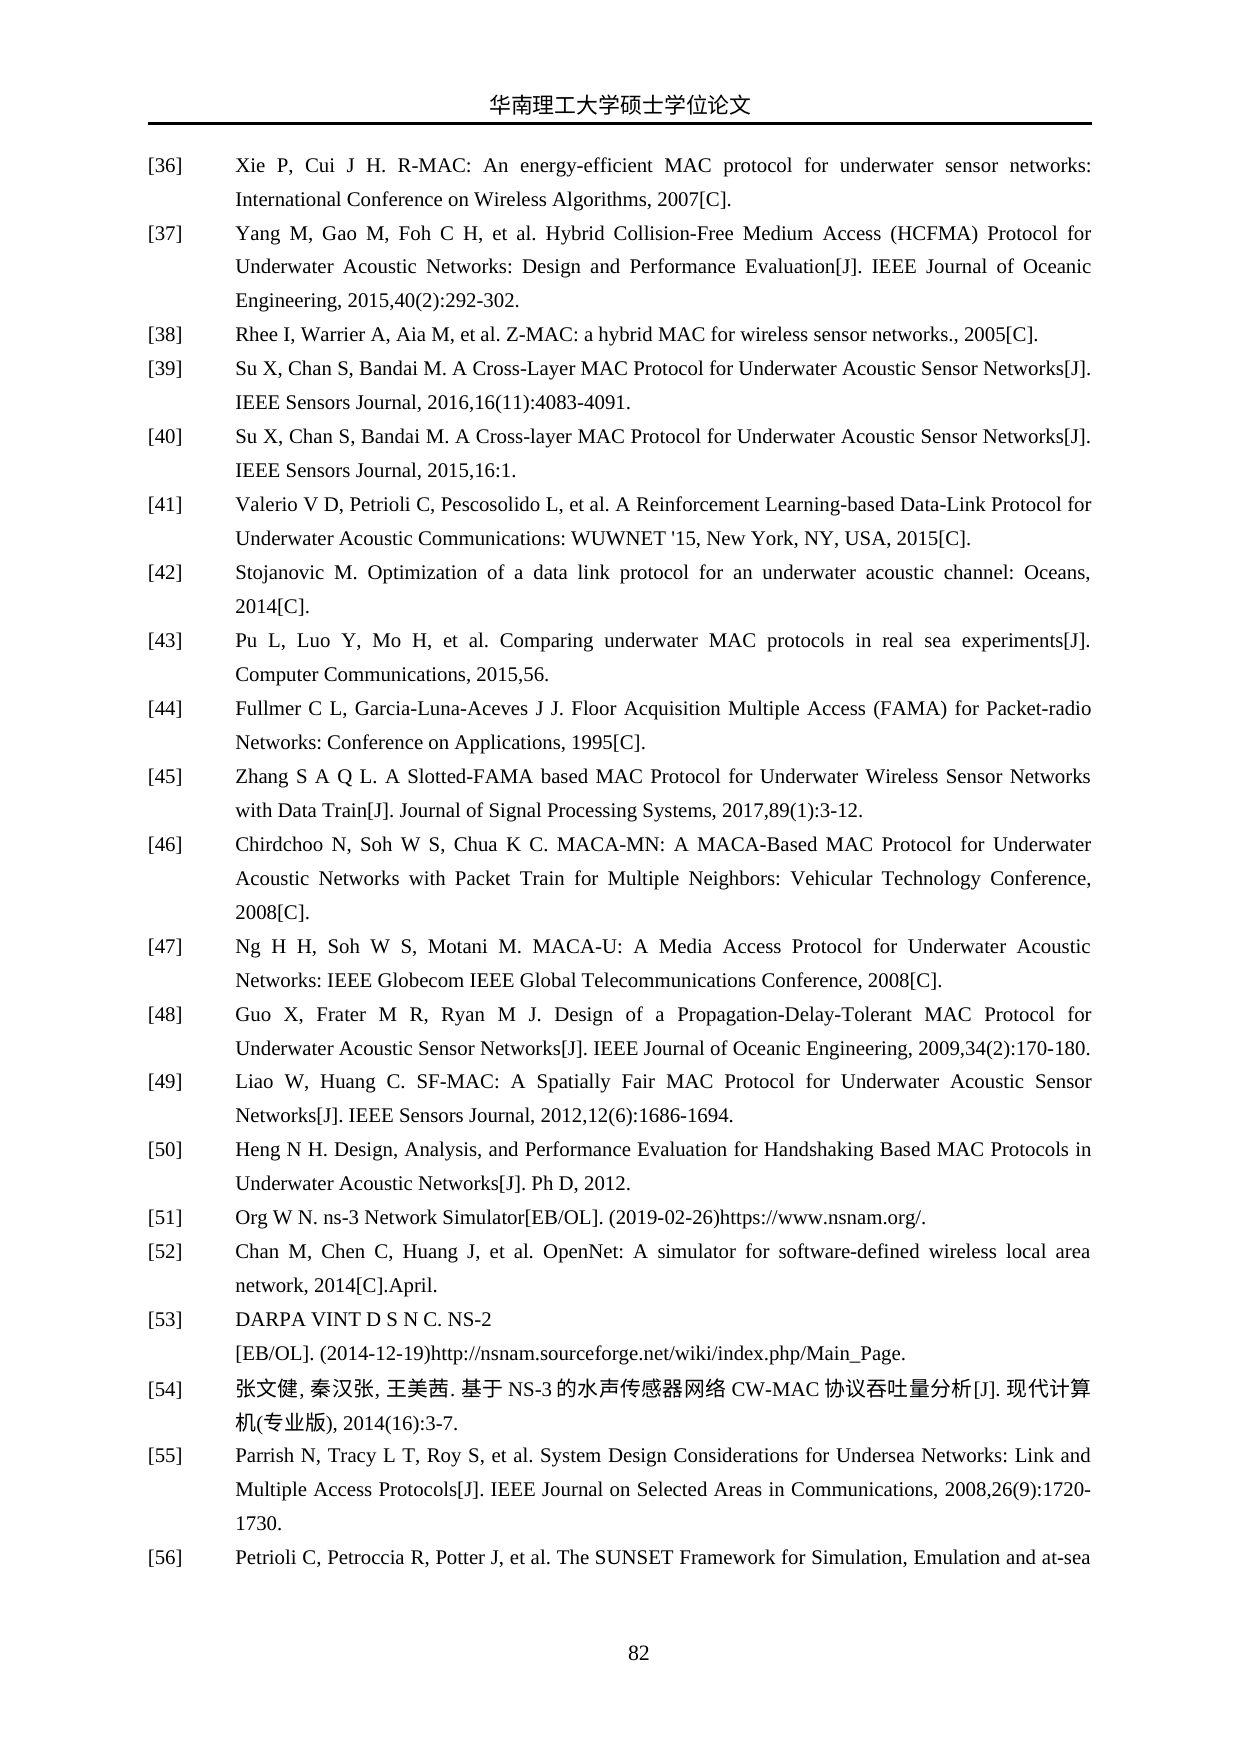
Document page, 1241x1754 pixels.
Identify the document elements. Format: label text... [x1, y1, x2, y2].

text [EB/OL]. (2014-12-19)http://nsnam.sourceforge.net/wiki/index.php/Main_Page. [235, 1336, 1092, 1370]
text [37] Yang M, Gao M, Foh C H, et al. Hybrid Collision-Free Medium Access (HCFMA) Protocol for Underwater Acoustic Networks: Design and Performance Evaluation[J]. IEEE Journal of Oceanic Engineering, 2015,40(2):292-302. [148, 216, 1092, 317]
text [40] Su X, Chan S, Bandai M. A Cross-layer MAC Protocol for Underwater Acoustic Sensor Networks[J]. IEEE Sensors Journal, 2015,16:1. [148, 419, 1092, 487]
text [43] Pu L, Luo Y, Mo H, et al. Comparing underwater MAC protocols in real sea experiments[J]. Computer Communications, 2015,56. [148, 623, 1092, 691]
text [42] Stojanovic M. Optimization of a data link protocol for an underwater acoustic channel: Oceans, 2014[C]. [148, 555, 1092, 623]
text [55] Parrish N, Tracy L T, Roy S, et al. System Design Considerations for Undersea Networks: Link and Multiple Access Protocols[J]. IEEE Journal on Selected Areas in Communications, 2008,26(9):1720-1730. [148, 1438, 1092, 1540]
text [38] Rhee I, Warrier A, Aia M, et al. Z-MAC: a hybrid MAC for wireless sensor networks., 2005[C]. [148, 317, 1092, 351]
text [44] Fullmer C L, Garcia-Luna-Aceves J J. Floor Acquisition Multiple Access (FAMA) for Packet-radio Networks: Conference on Applications, 1995[C]. [148, 691, 1092, 759]
text [52] Chan M, Chen C, Huang J, et al. OpenNet: A simulator for software-defined wireless local area network, 2014[C].April. [148, 1234, 1092, 1302]
text [39] Su X, Chan S, Bandai M. A Cross-Layer MAC Protocol for Underwater Acoustic Sensor Networks[J]. IEEE Sensors Journal, 2016,16(11):4083-4091. [148, 351, 1092, 419]
text [36] Xie P, Cui J H. R-MAC: An energy-efficient MAC protocol for underwater sensor networks: International Conference on Wireless Algorithms, 2007[C]. [148, 148, 1092, 216]
text [46] Chirdchoo N, Soh W S, Chua K C. MACA-MN: A MACA-Based MAC Protocol for Underwater Acoustic Networks with Packet Train for Multiple Neighbors: Vehicular Technology Conference, 2008[C]. [148, 827, 1092, 929]
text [148, 1540, 1092, 1574]
text [54] 张文健, 秦汉张, 王美茜. 基于NS-3的水声传感器网络CW-MAC协议吞吐量分析[J]. 现代计算机(专业版), 2014(16):3-7. [148, 1370, 1092, 1438]
text [48] Guo X, Frater M R, Ryan M J. Design of a Propagation-Delay-Tolerant MAC Protocol for Underwater Acoustic Sensor Networks[J]. IEEE Journal of Oceanic Engineering, 2009,34(2):170-180. [148, 997, 1092, 1064]
text [47] Ng H H, Soh W S, Motani M. MACA-U: A Media Access Protocol for Underwater Acoustic Networks: IEEE Globecom IEEE Global Telecommunications Conference, 2008[C]. [148, 929, 1092, 997]
text [41] Valerio V D, Petrioli C, Pescosolido L, et al. A Reinforcement Learning-based Data-Link Protocol for Underwater Acoustic Communications: WUWNET '15, New York, NY, USA, 2015[C]. [148, 487, 1092, 555]
text [51] Org W N. ns-3 Network Simulator[EB/OL]. (2019-02-26)https://www.nsnam.org/. [148, 1200, 1092, 1234]
text [50] Heng N H. Design, Analysis, and Performance Evaluation for Handshaking Based MAC Protocols in Underwater Acoustic Networks[J]. Ph D, 2012. [148, 1132, 1092, 1200]
text [49] Liao W, Huang C. SF-MAC: A Spatially Fair MAC Protocol for Underwater Acoustic Sensor Networks[J]. IEEE Sensors Journal, 2012,12(6):1686-1694. [148, 1064, 1092, 1132]
text [45] Zhang S A Q L. A Slotted-FAMA based MAC Protocol for Underwater Wireless Sensor Networks with Data Train[J]. Journal of Signal Processing Systems, 2017,89(1):3-12. [148, 759, 1092, 827]
text [53] DARPA VINT D S N C. NS-2 [148, 1302, 1092, 1336]
